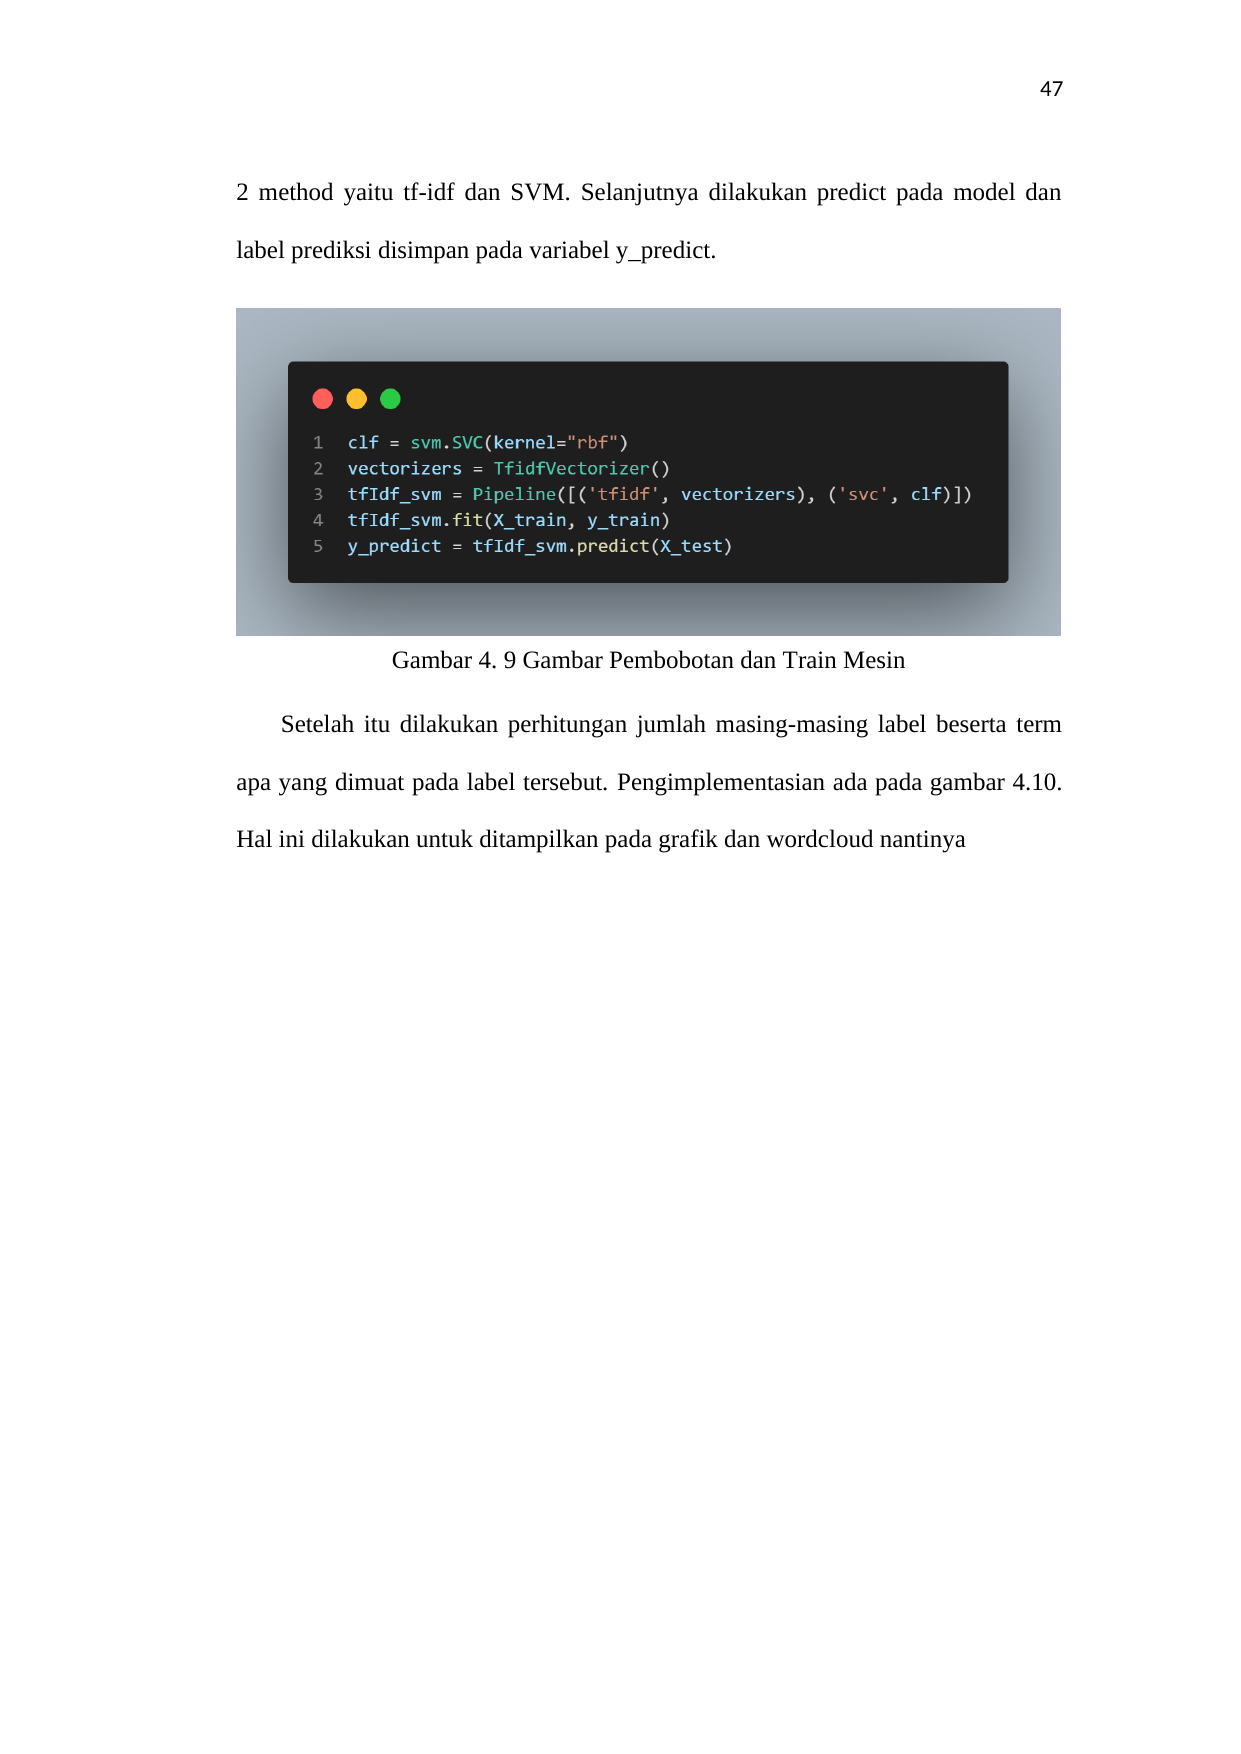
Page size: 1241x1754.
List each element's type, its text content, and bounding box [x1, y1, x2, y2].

picture [236, 308, 1061, 636]
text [236, 177, 1063, 263]
